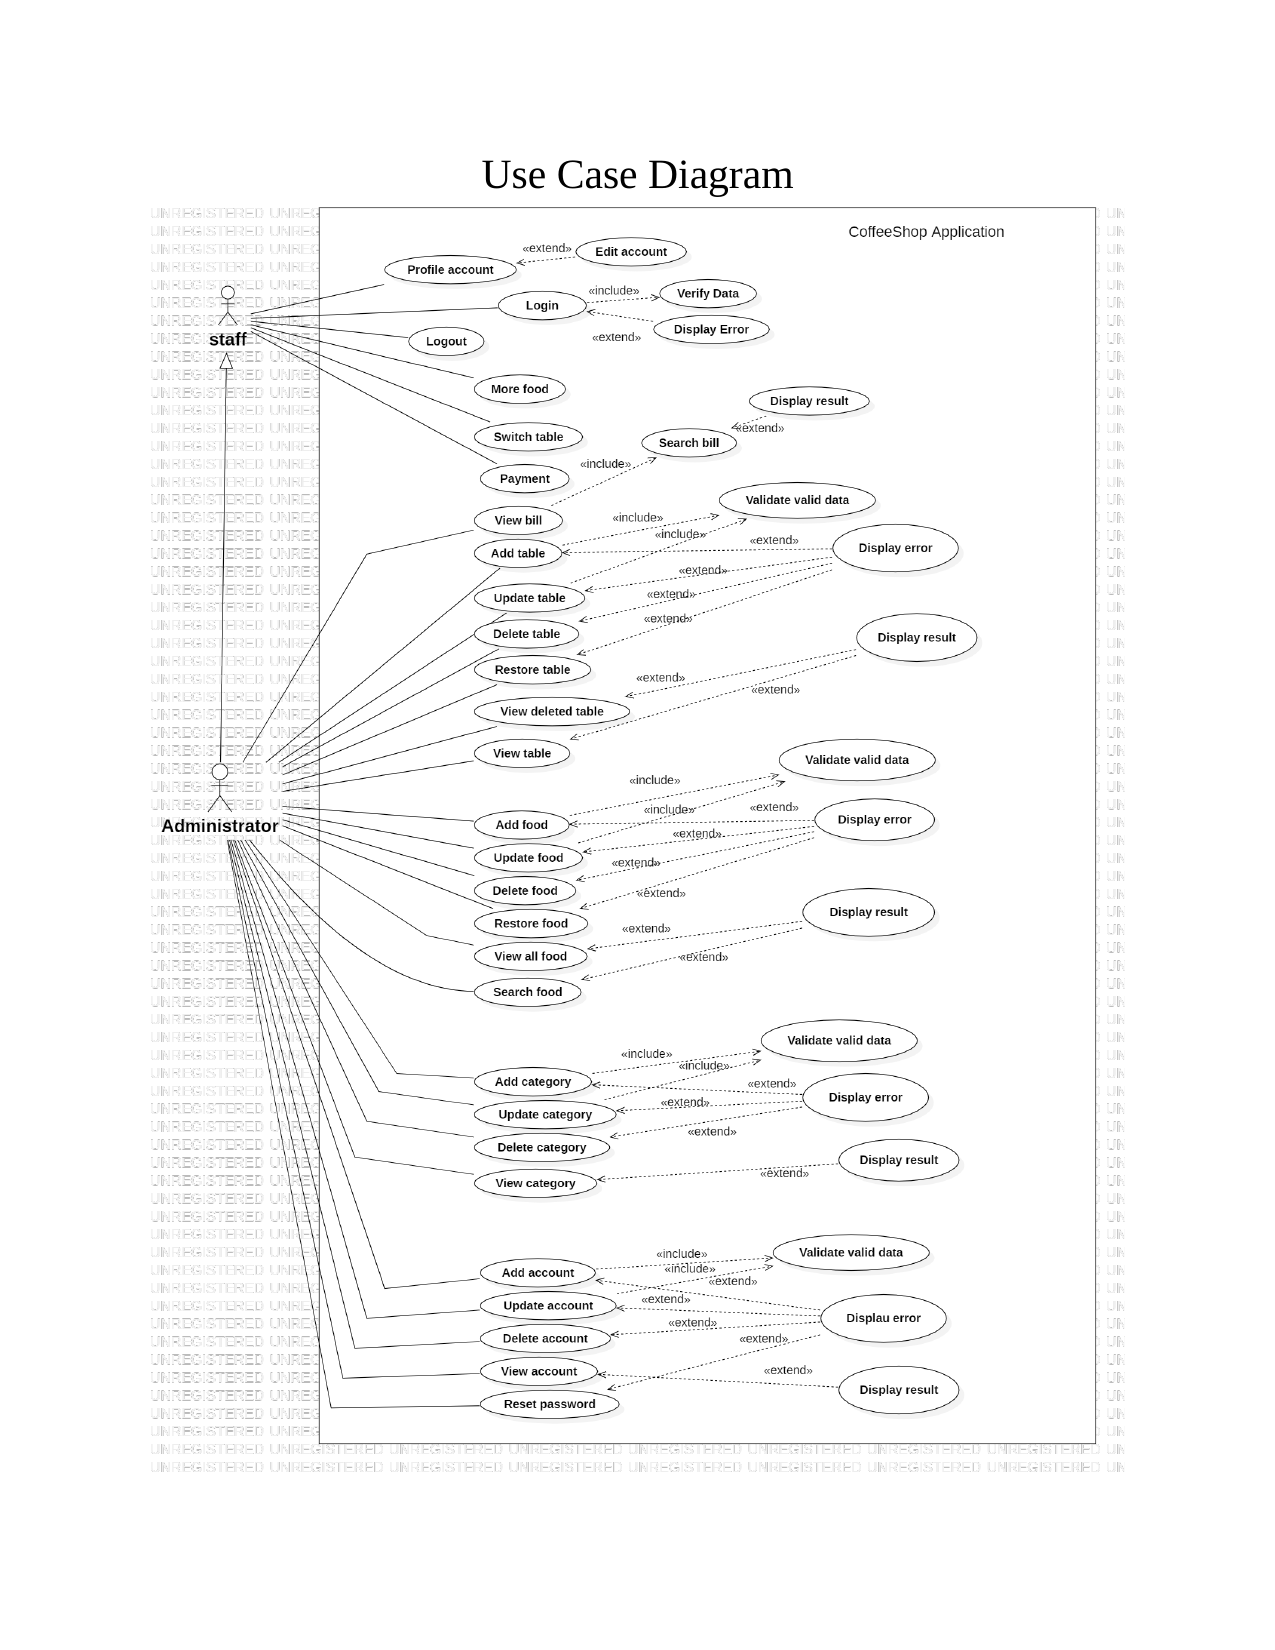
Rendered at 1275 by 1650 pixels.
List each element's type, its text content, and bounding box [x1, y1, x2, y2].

picture [150, 200, 1125, 1473]
text Use Case Diagram [150, 150, 1125, 200]
